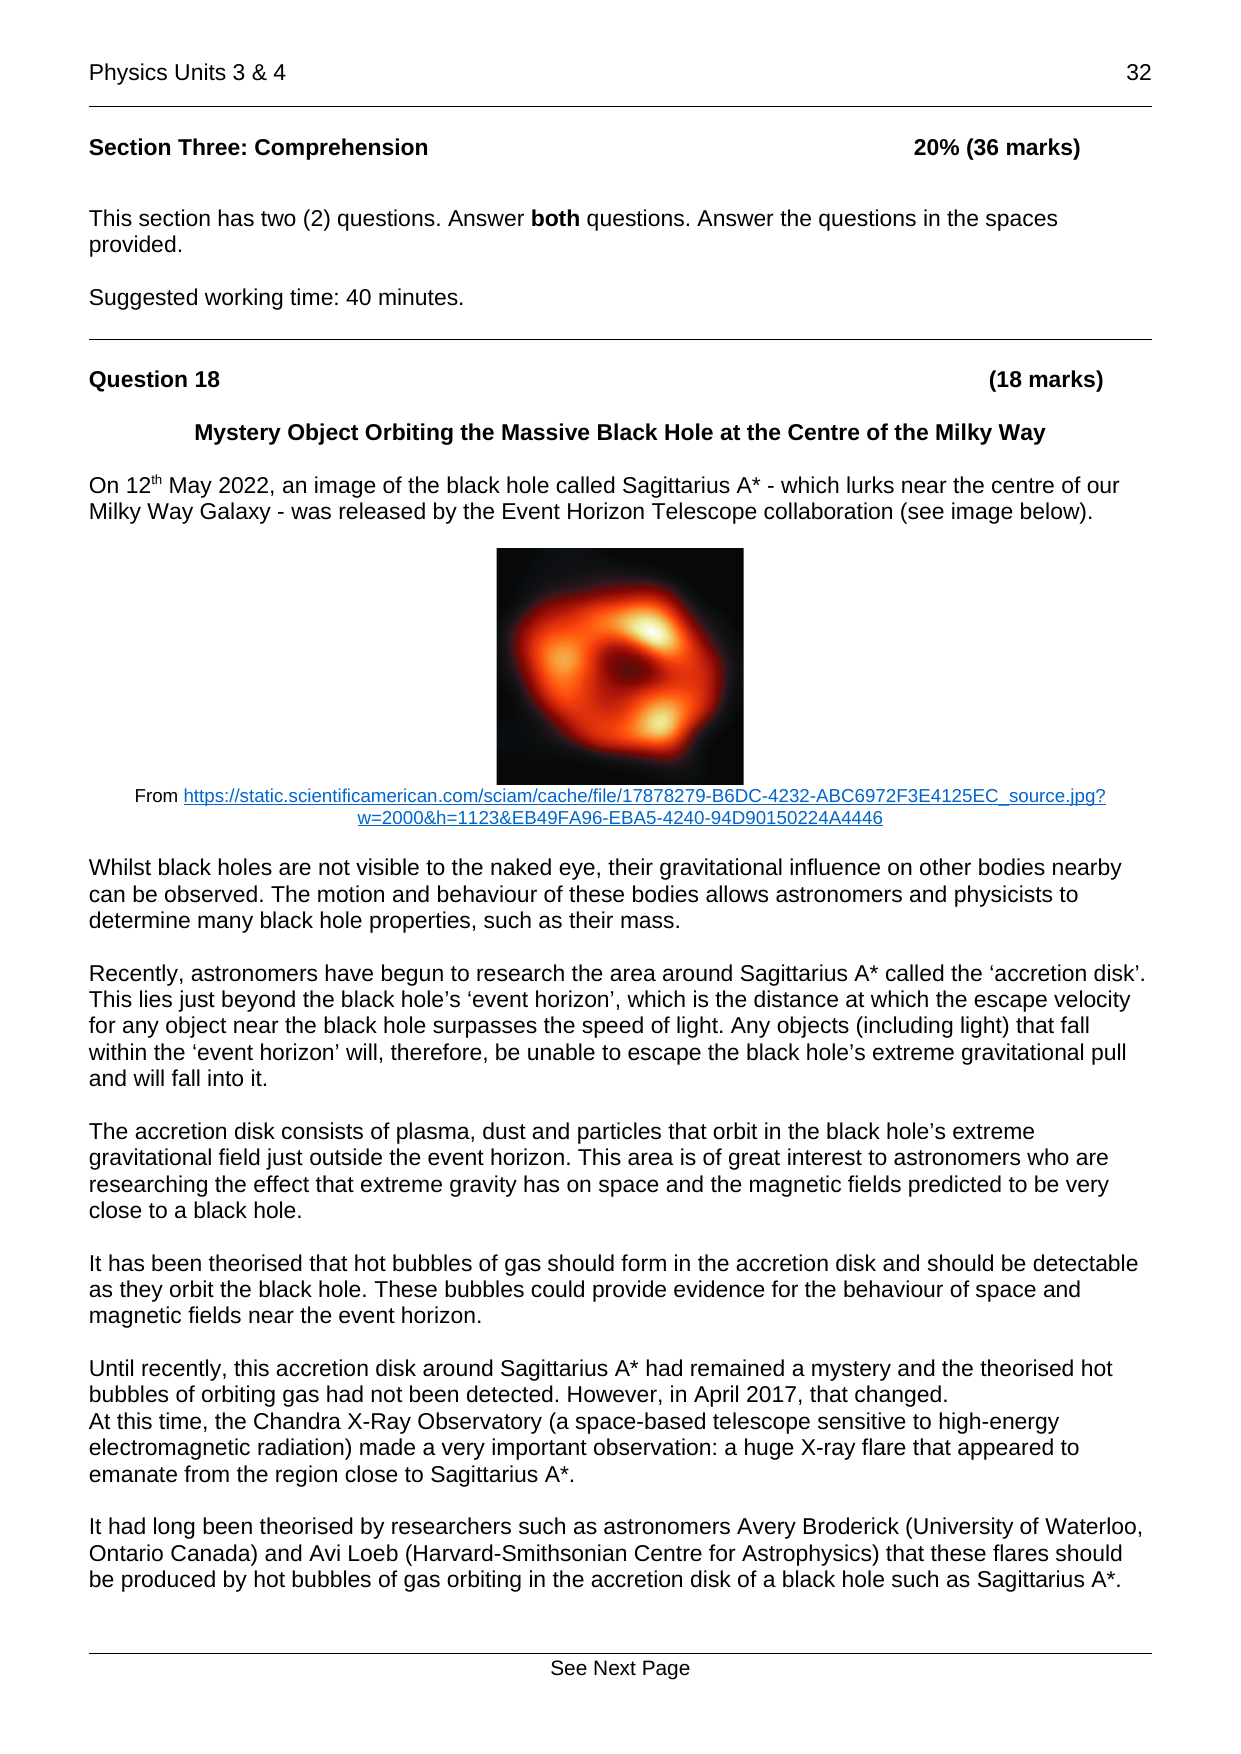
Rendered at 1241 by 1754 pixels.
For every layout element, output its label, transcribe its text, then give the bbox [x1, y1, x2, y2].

text Recently, astronomers have begun to research the area around Sagittarius A* called the ‘accretion disk’. This lies just beyond the black hole’s ‘event horizon’, which is the distance at which the escape velocity for any object near the black hole surpasses the speed of light. Any objects (including light) that fall within the ‘event horizon’ will, therefore, be unable to escape the black hole’s extreme gravitational pull and will fall into it. [89, 960, 1152, 1092]
text On 12th May 2022, an image of the black hole called Sagittarius A* - which lurks near the centre of our Milky Way Galaxy - was released by the Event Horizon Telescope collaboration (see image below). [89, 472, 1152, 524]
text Until recently, this accretion disk around Sagittarius A* had remained a mystery and the theorised hot bubbles of orbiting gas had not been detected. However, in April 2017, that changed. [89, 1355, 1152, 1408]
text The accretion disk consists of plasma, dust and particles that orbit in the black hole’s extreme gravitational field just outside the event horizon. This area is of great interest to astronomers who are researching the effect that extreme gravity has on space and the magnetic fields predicted to be very close to a black hole. [89, 1118, 1152, 1223]
text It had long been theorised by researchers such as astronomers Avery Broderick (University of Waterloo, Ontario Canada) and Avi Loeb (Harvard-Smithsonian Centre for Astrophysics) that these flares should be produced by hot bubbles of gas orbiting in the accretion disk of a black hole such as Sagittarius A*. [89, 1513, 1152, 1592]
text Whilst black holes are not visible to the naked eye, their gravitational influence on other bodies nearby can be observed. The motion and behaviour of these bodies allows astronomers and physicists to determine many black hole properties, such as their mass. [89, 854, 1152, 933]
text At this time, the Chandra X-Ray Observatory (a space-based telescope sensitive to high-energy electromagnetic radiation) made a very important observation: a huge X-ray flare that appeared to emanate from the region close to Sagittarius A*. [89, 1408, 1152, 1487]
text It has been theorised that hot bubbles of gas should form in the accretion disk and should be detectable as they orbit the black hole. These bubbles could provide evidence for the behaviour of space and magnetic fields near the event horizon. [89, 1250, 1152, 1329]
text This section has two (2) questions. Answer both questions. Answer the questions in the spaces provided. [89, 205, 1152, 258]
text Question 18 (18 marks) [89, 366, 1152, 393]
text Section Three: Comprehension 20% (36 marks) [89, 133, 1152, 160]
text Suggested working time: 40 minutes. [89, 284, 1152, 310]
text From https://static.scientificamerican.com/sciam/cache/file/17878279-B6DC-4232-ABC6972F3E4125EC_source.jpg?w=2000&h=1123&EB49FA96-EBA5-4240-94D90150224A4446 [89, 785, 1152, 828]
text Mystery Object Orbiting the Massive Black Hole at the Centre of the Milky Way [89, 419, 1152, 445]
picture [496, 548, 744, 785]
